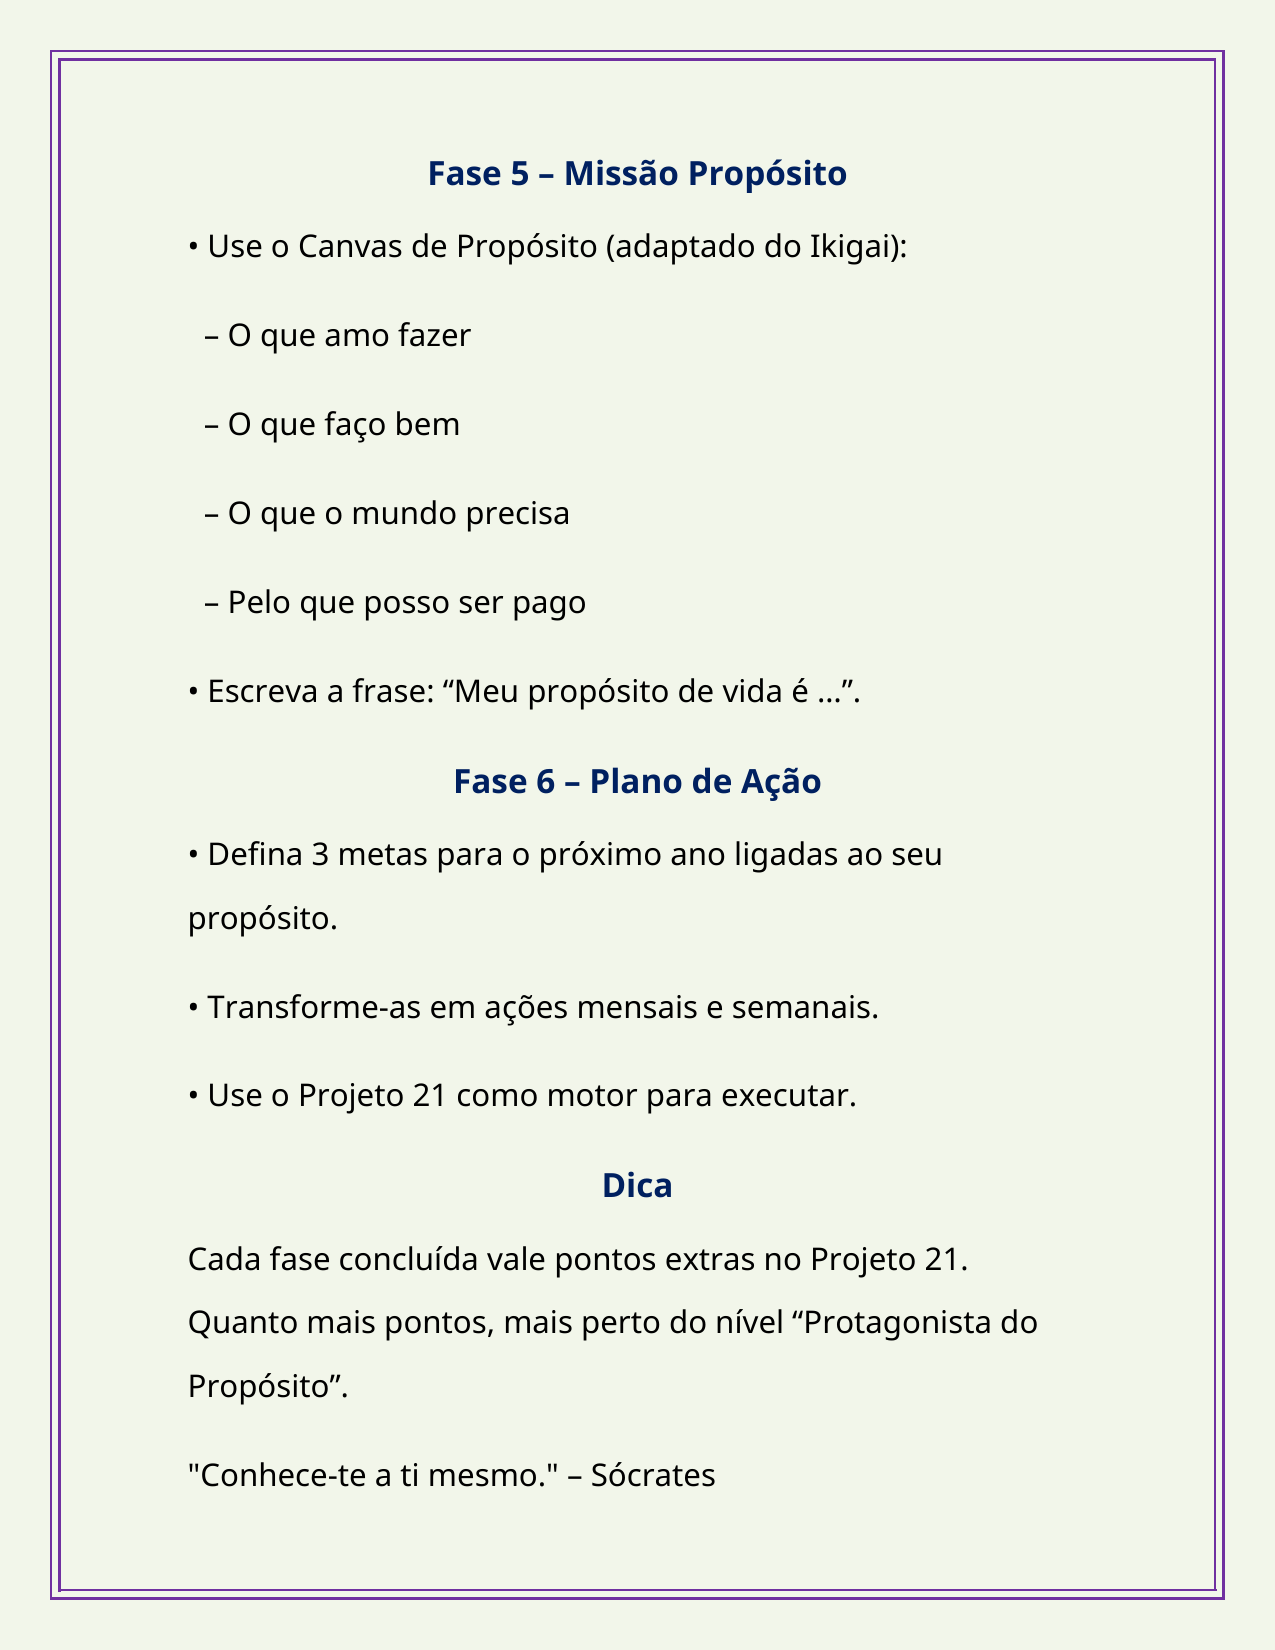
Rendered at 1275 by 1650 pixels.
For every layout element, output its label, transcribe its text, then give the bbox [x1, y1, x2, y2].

text • Defina 3 metas para o próximo ano ligadas ao seu propósito. [187, 832, 1087, 938]
text – O que o mundo precisa [187, 491, 1087, 533]
text – O que amo fazer [187, 313, 1087, 356]
subtitle Fase 5 – Missão Propósito [187, 150, 1087, 195]
subtitle Fase 6 – Plano de Ação [187, 757, 1087, 803]
text • Transforme-as em ações mensais e semanais. [187, 984, 1087, 1027]
text • Use o Canvas de Propósito (adaptado do Ikigai): [187, 224, 1087, 267]
text "Conhece-te a ti mesmo." – Sócrates [187, 1453, 1087, 1496]
text – Pelo que posso ser pago [187, 580, 1087, 622]
text • Escreva a frase: “Meu propósito de vida é …”. [187, 669, 1087, 711]
text Cada fase concluída vale pontos extras no Projeto 21. Quanto mais pontos, mais perto do nível “Protagonista do Propósito”. [187, 1237, 1087, 1407]
subtitle Dica [187, 1162, 1087, 1208]
text • Use o Projeto 21 como motor para executar. [187, 1073, 1087, 1116]
text – O que faço bem [187, 402, 1087, 445]
